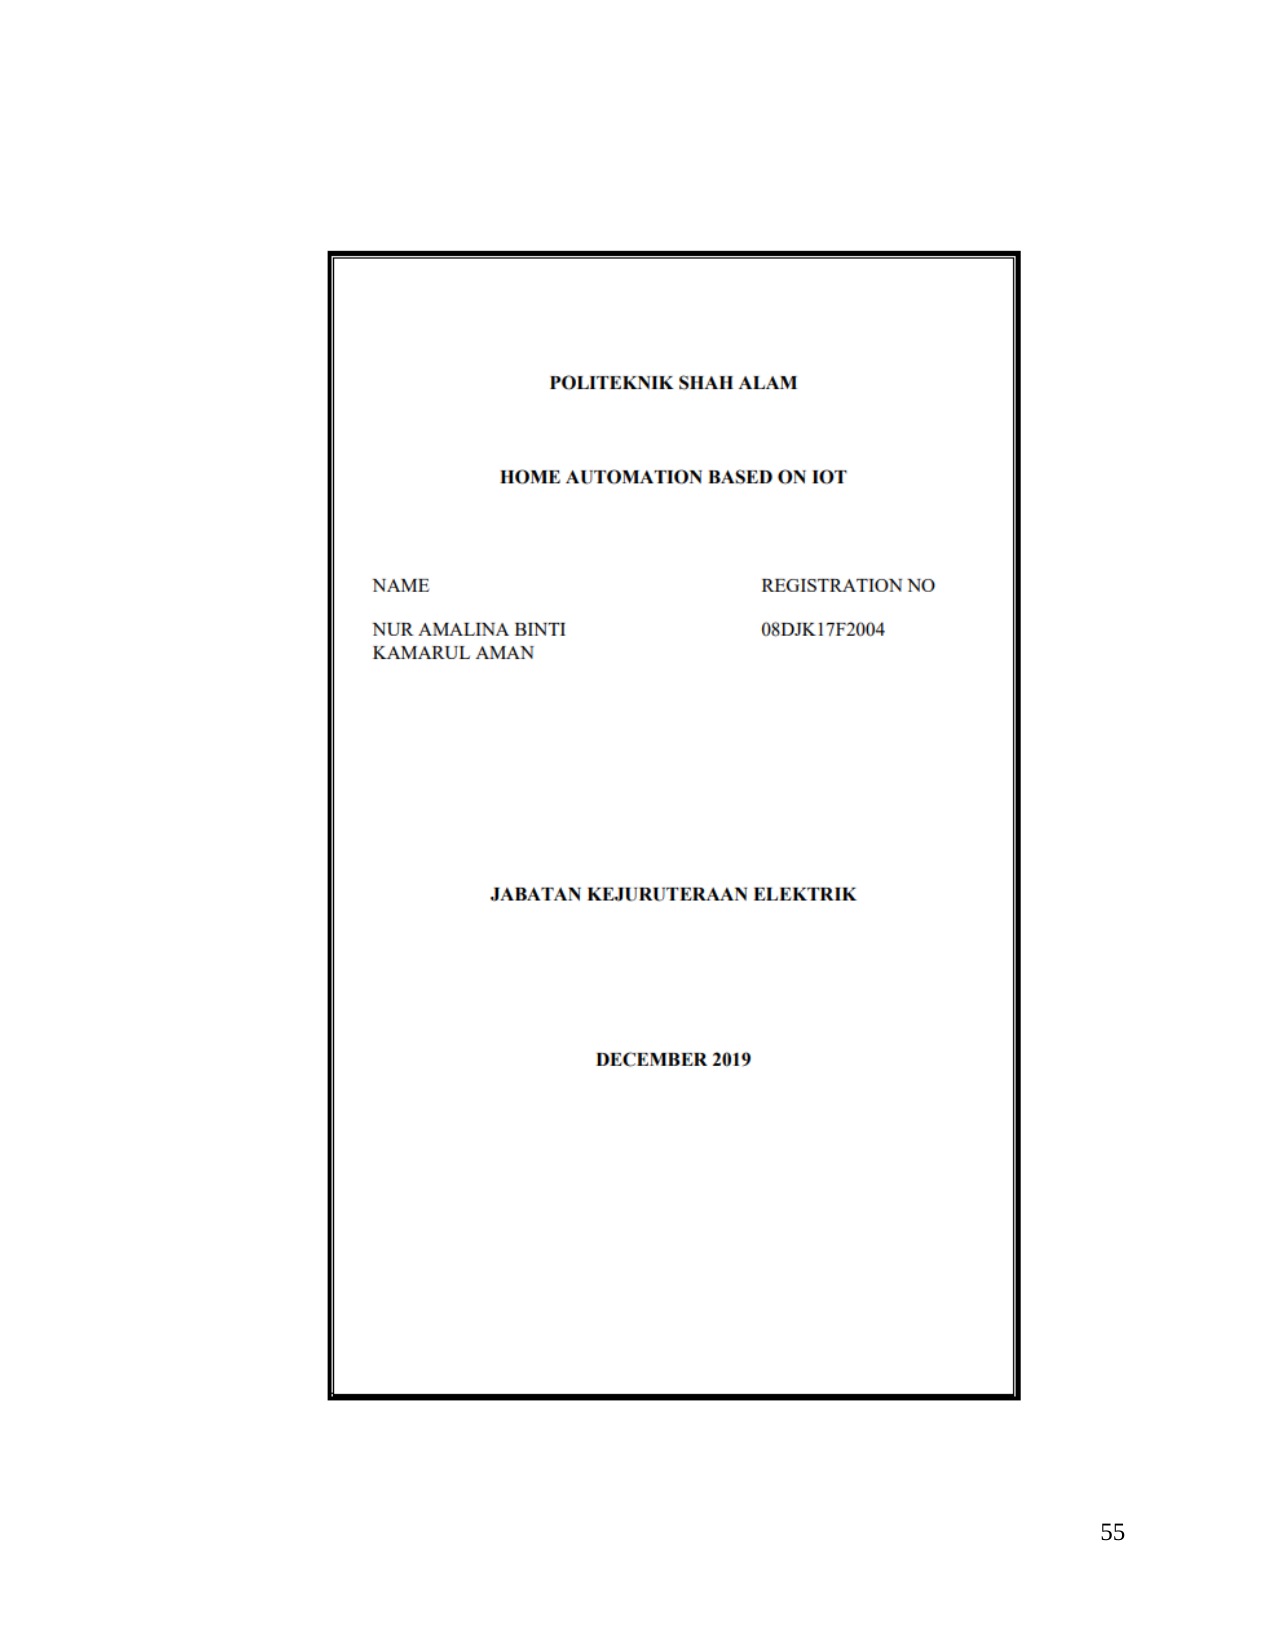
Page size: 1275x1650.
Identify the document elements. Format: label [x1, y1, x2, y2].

picture [162, 150, 1114, 1500]
